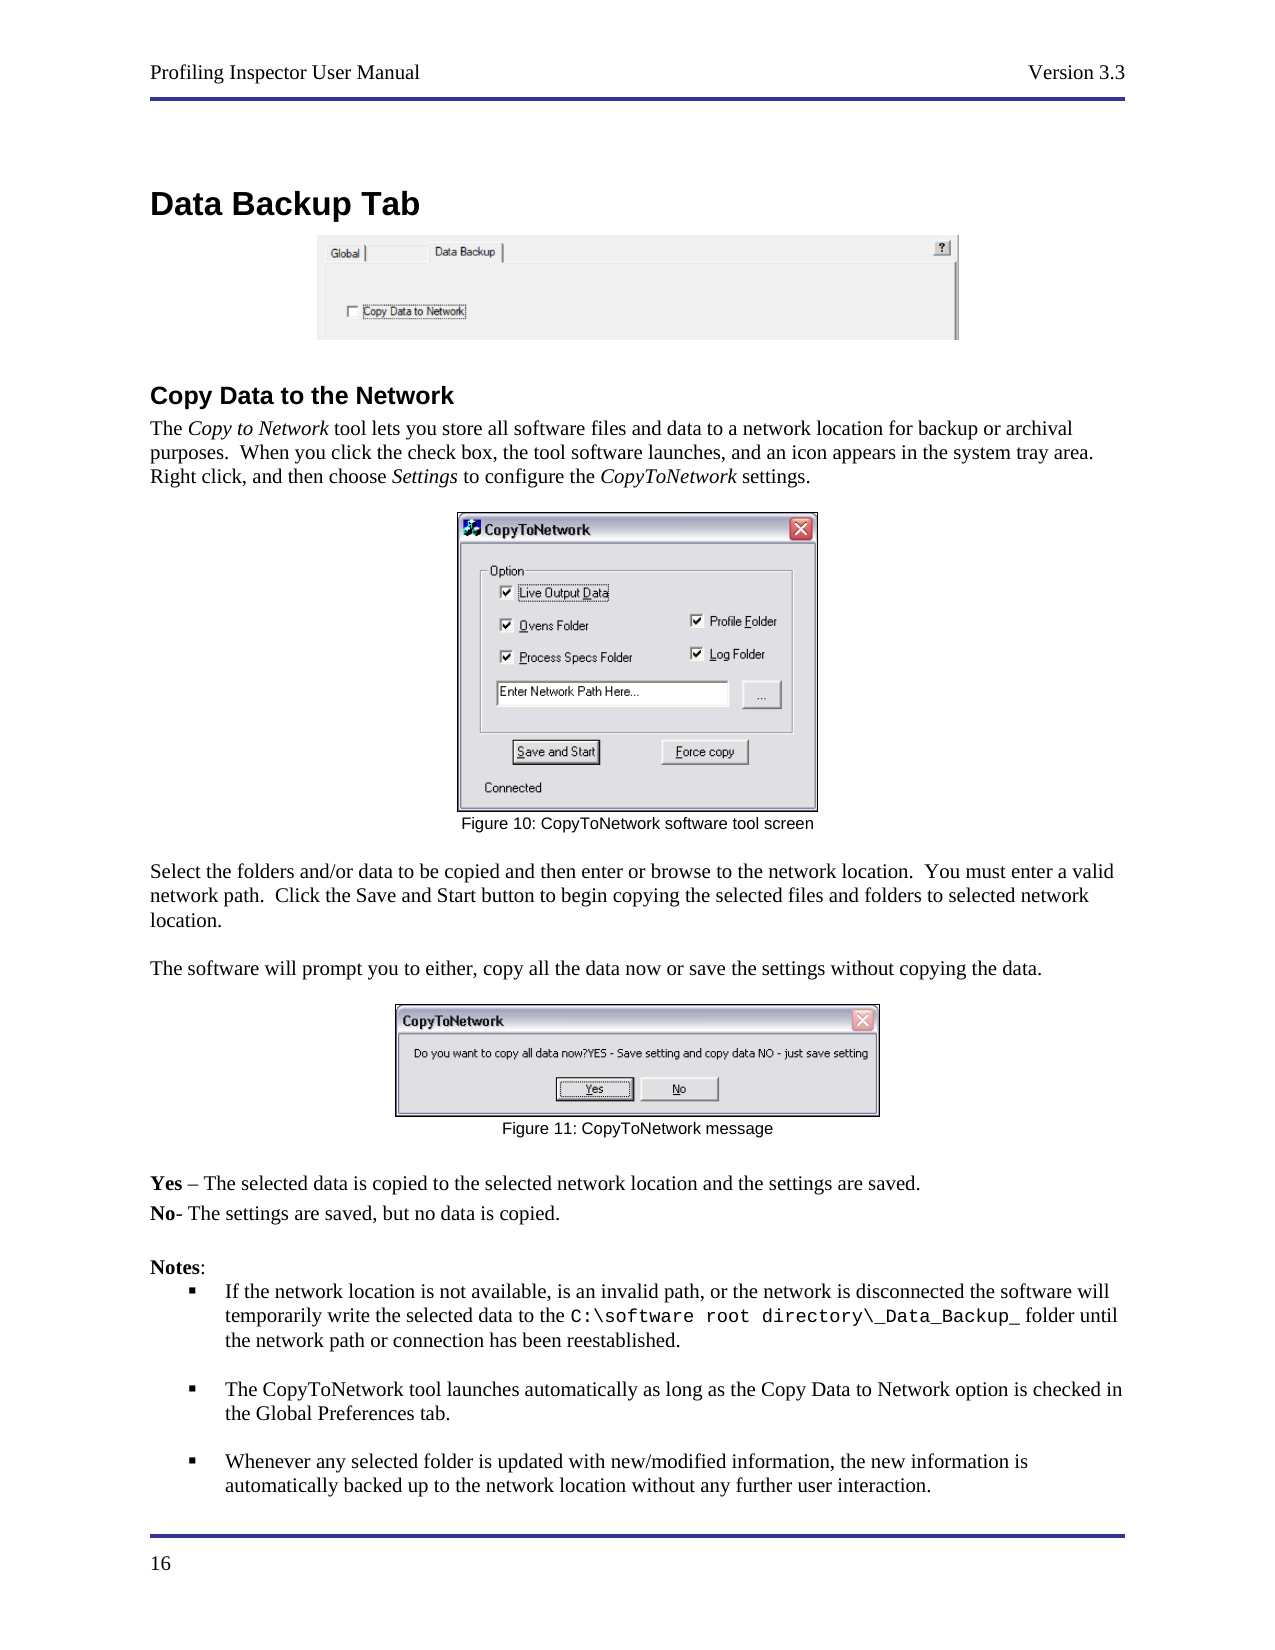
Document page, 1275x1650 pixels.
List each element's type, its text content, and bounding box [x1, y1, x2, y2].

text The Copy to Network tool lets you store all software files and data to a network location for backup or archival purposes. When you click the check box, the tool software launches, and an icon appears in the system tray area. Right click, and then choose Settings to configure the CopyToNetwork settings. [150, 416, 1125, 488]
list Whenever any selected folder is updated with new/modified information, the new information is automatically backed up to the network location without any further user interaction. [187, 1449, 1125, 1497]
picture [396, 1005, 879, 1116]
subtitle Data Backup Tab [150, 184, 1125, 222]
text Notes: [150, 1255, 1125, 1279]
list If the network location is not available, is an invalid path, or the network is disconnected the software will temporarily write the selected data to the C:\software root directory\_Data_Backup_ folder until the network path or connection has been reestablished. [187, 1279, 1125, 1352]
text No- The settings are saved, but no data is copied. [150, 1201, 1125, 1225]
picture [316, 235, 959, 340]
list The CopyToNetwork tool launches automatically as long as the Copy Data to Network option is checked in the Global Preferences tab. [187, 1377, 1125, 1425]
text Yes – The selected data is copied to the selected network location and the settings are saved. [150, 1171, 1125, 1194]
text The software will prompt you to either, copy all the data now or save the settings without copying the data. [150, 956, 1125, 980]
picture [458, 513, 817, 811]
text Select the folders and/or data to be copied and then enter or browse to the network location. You must enter a valid network path. Click the Save and Start button to begin copying the selected files and folders to selected network location. [150, 859, 1125, 932]
subtitle Copy Data to the Network [150, 381, 1125, 409]
